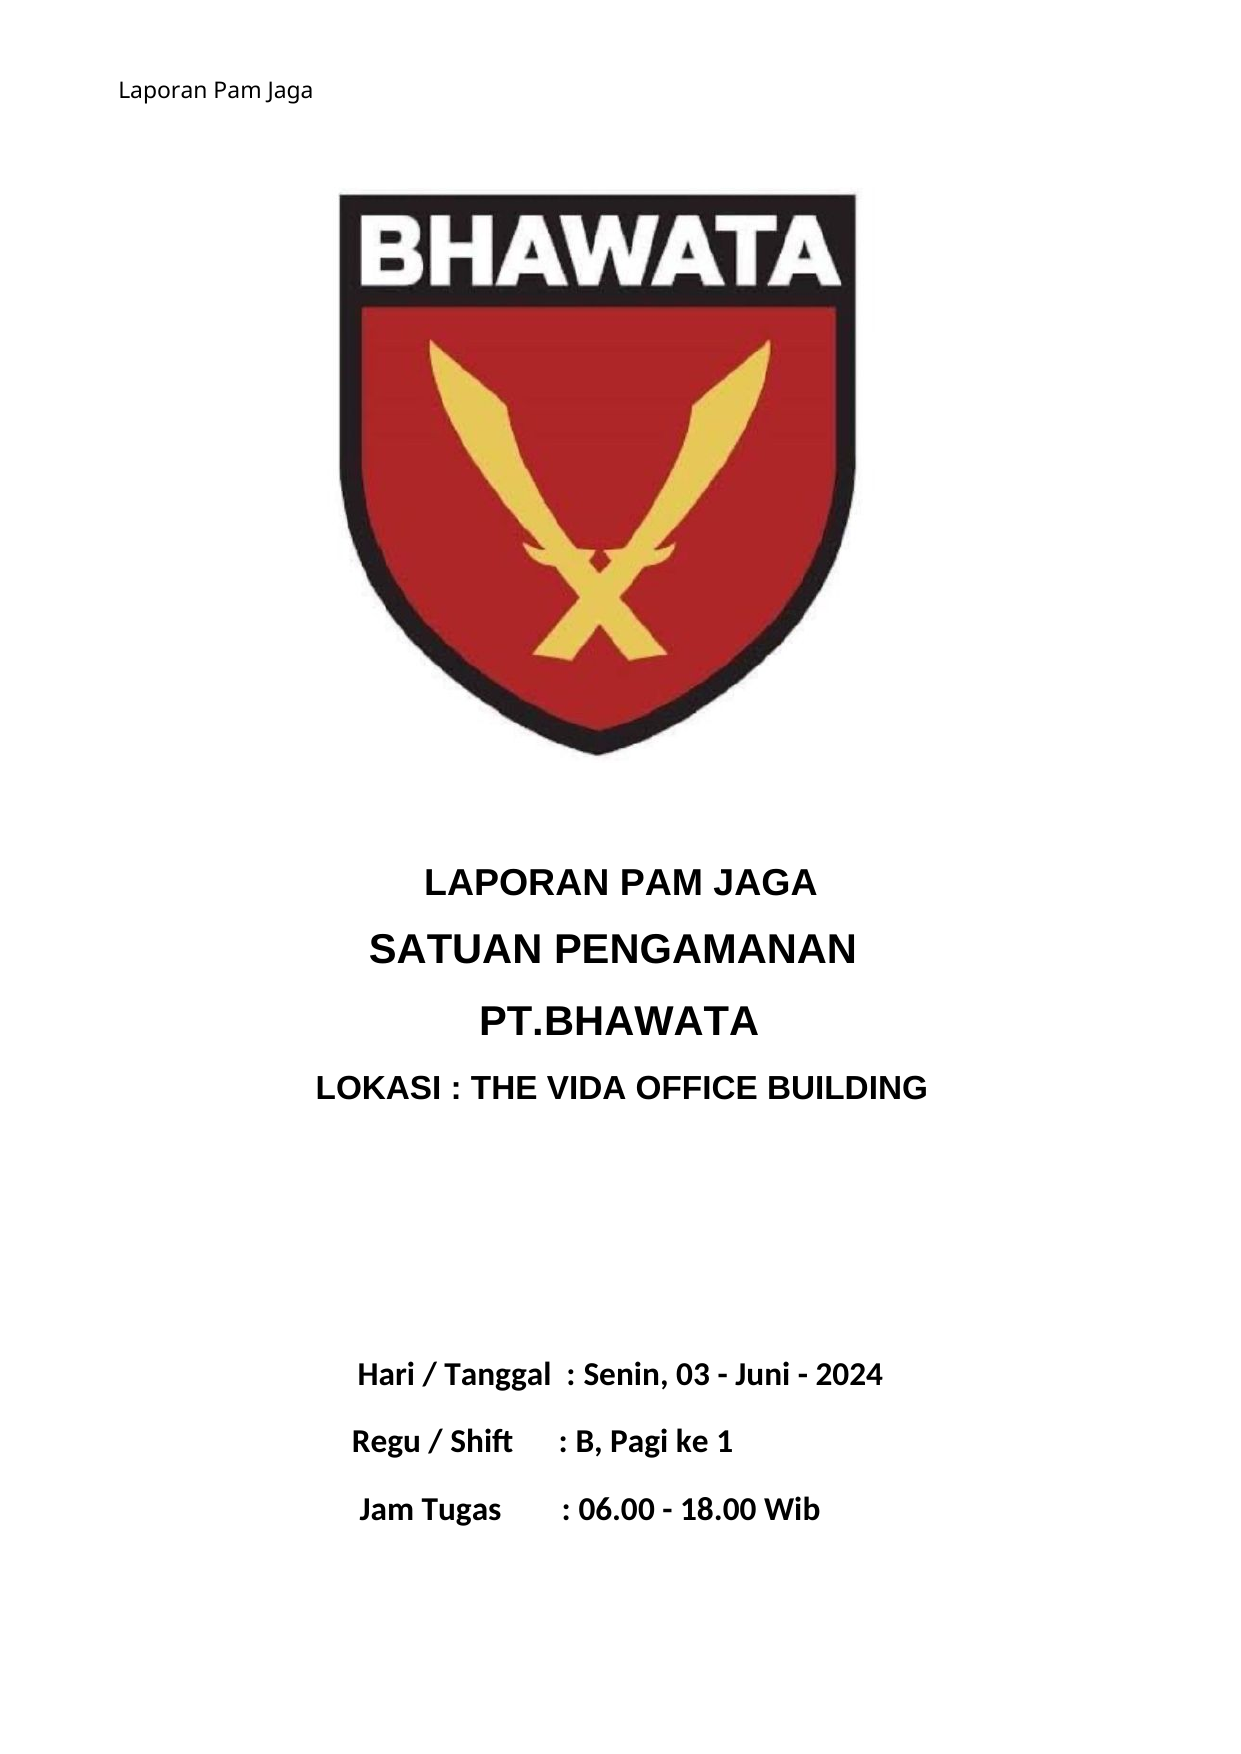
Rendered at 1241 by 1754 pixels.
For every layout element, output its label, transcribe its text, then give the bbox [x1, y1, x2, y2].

text LAPORAN PAM JAGA [193, 860, 1122, 903]
text Regu / Shift : B, Pagi ke 1 [118, 1420, 1122, 1461]
text LOKASI : THE VIDA OFFICE BUILDING [0, 1068, 1122, 1107]
text Jam Tugas : 06.00 - 18.00 Wib [118, 1488, 1122, 1528]
picture [309, 157, 880, 763]
text SATUAN PENGAMANAN [0, 924, 1122, 972]
text PT.BHAWATA [0, 996, 1122, 1044]
text Hari / Tanggal : Senin, 03 - Juni - 2024 [118, 1352, 1122, 1393]
